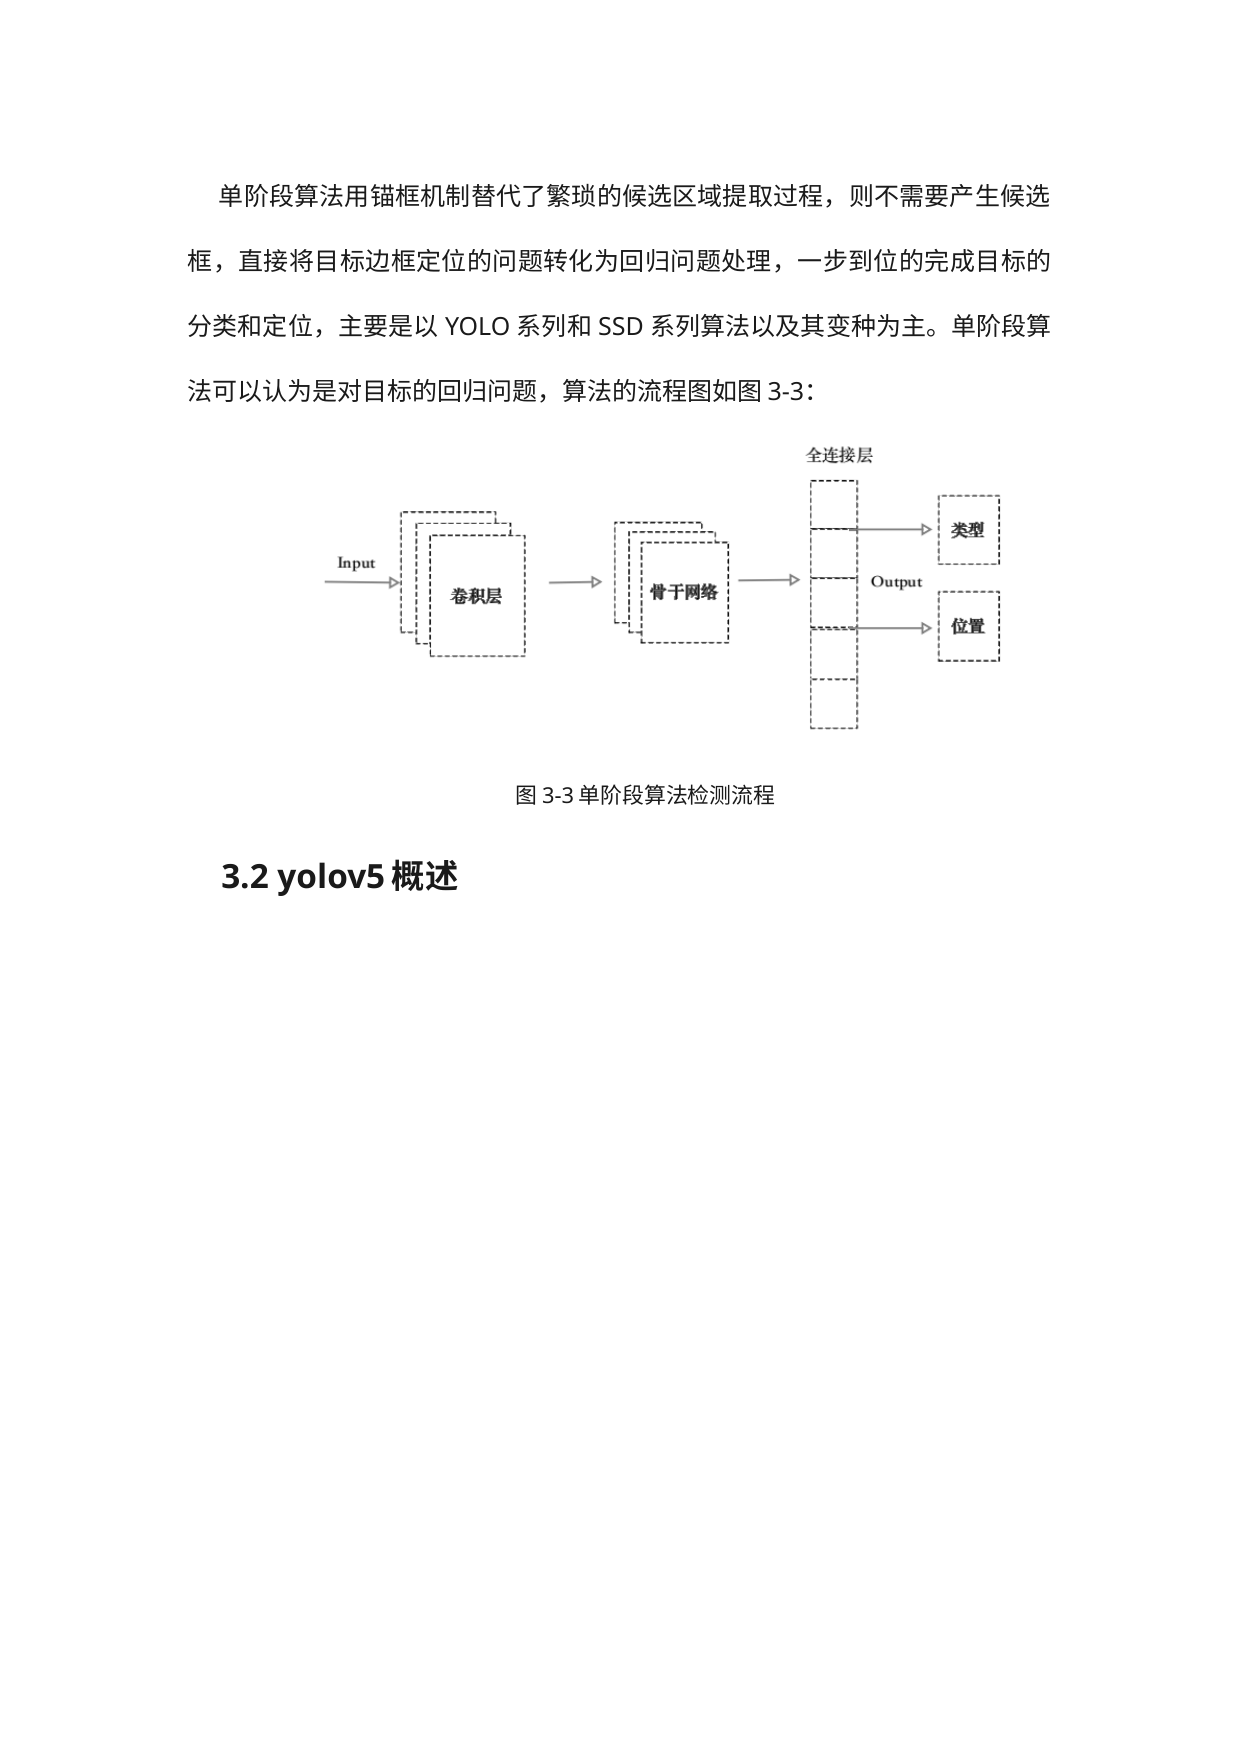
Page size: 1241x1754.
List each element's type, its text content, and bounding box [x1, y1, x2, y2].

subtitle 3.2 yolov5概述 [187, 842, 1053, 907]
subtitle 单阶段算法用锚框机制替代了繁琐的候选区域提取过程，则不需要产生候选框，直接将目标边框定位的问题转化为回归问题处理，一步到位的完成目标的分类和定位，主要是以 YOLO 系列和 SSD 系列算法以及其变种为主。单阶段算法可以认为是对目标的回归问题，算法的流程图如图3-3： [187, 162, 1053, 422]
subtitle 图3-3单阶段算法检测流程 [187, 453, 1053, 811]
